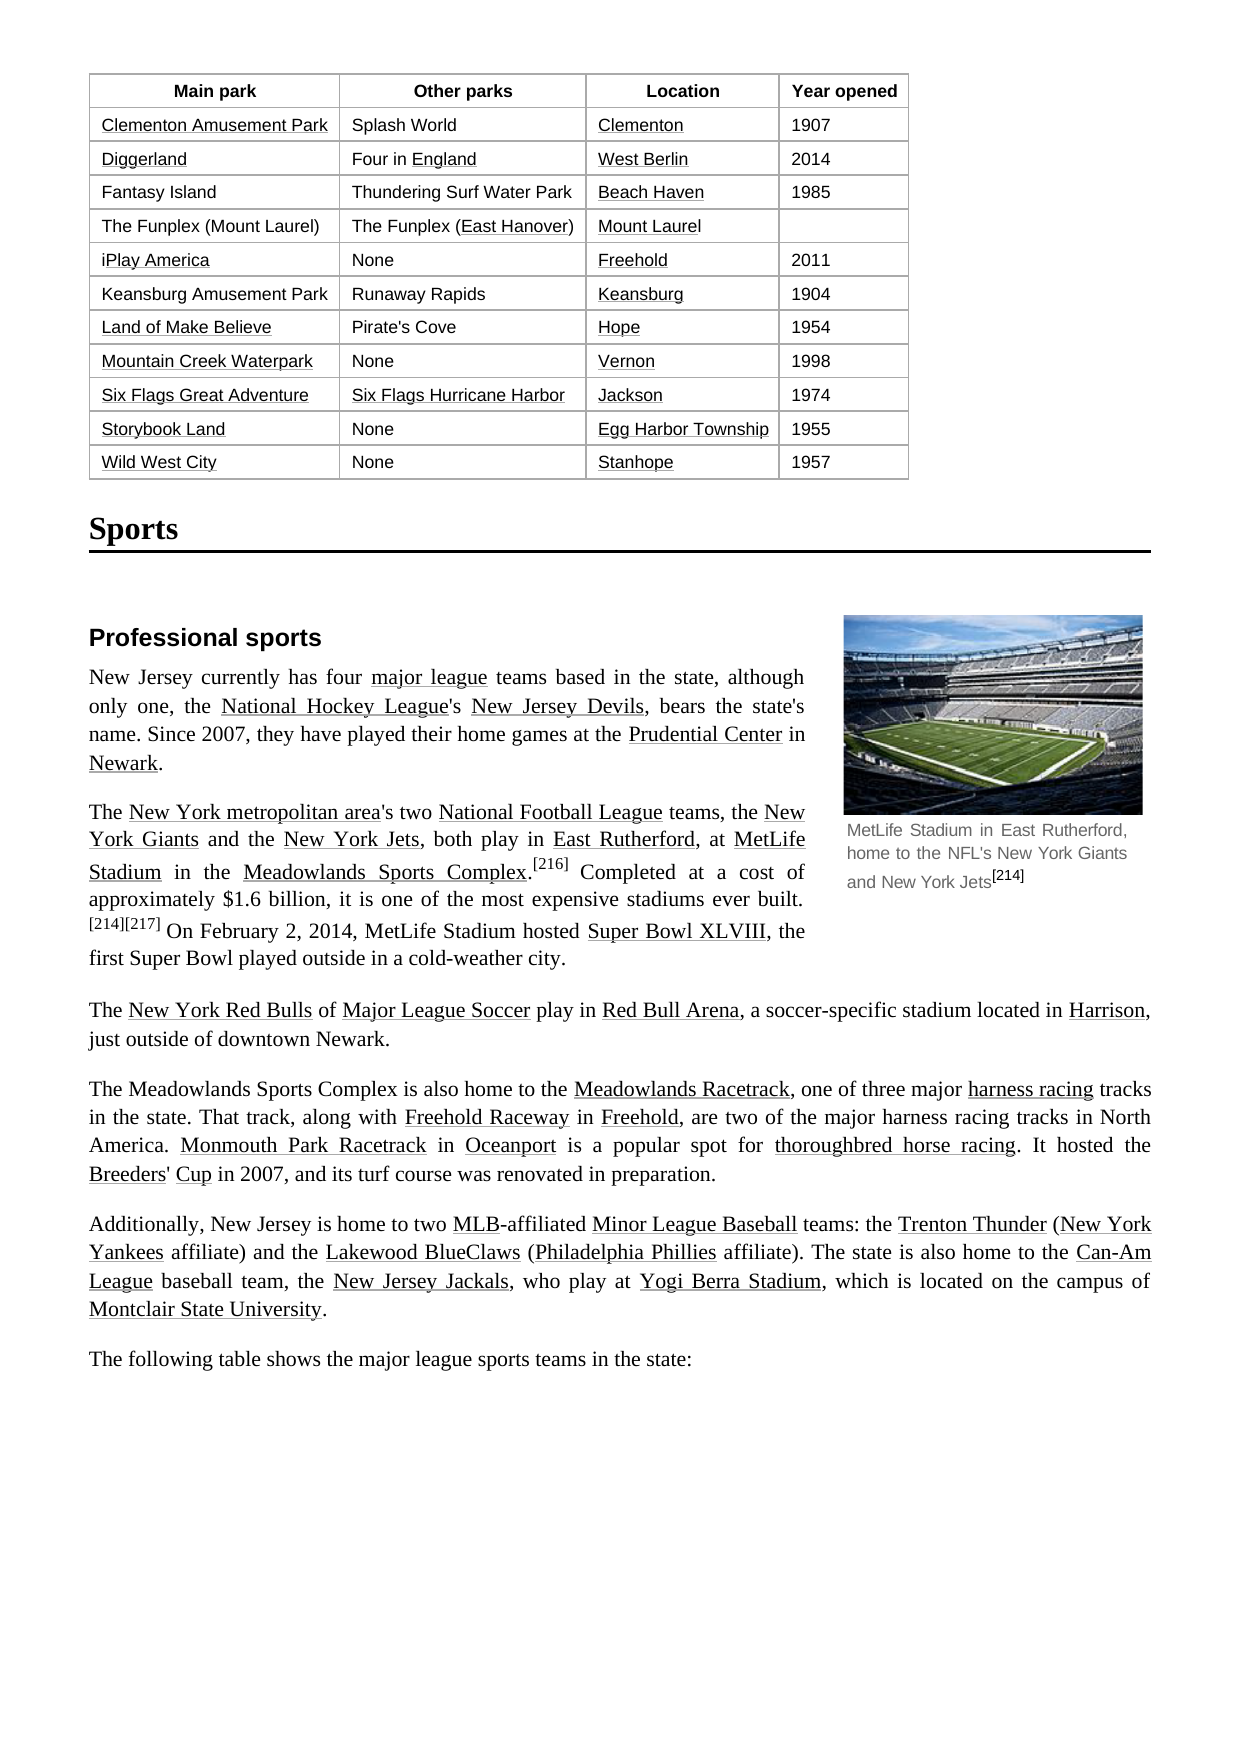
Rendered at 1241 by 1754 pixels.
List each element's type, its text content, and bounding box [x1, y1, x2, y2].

table_header Year opened [780, 75, 908, 107]
text The following table shows the major league sports teams in the state: [88, 1346, 1178, 1371]
table_cell Vernon [587, 345, 778, 377]
table_cell Six Flags Hurricane Harbor [340, 378, 585, 410]
table_cell Runaway Rapids [340, 277, 585, 309]
table_cell The Funplex (Mount Laurel) [90, 210, 339, 242]
table_cell Stanhope [587, 446, 778, 478]
table_cell None [340, 412, 585, 444]
subtitle Professional sports [88, 623, 809, 652]
table_cell None [340, 345, 585, 377]
table_cell Freehold [587, 243, 778, 275]
table_cell Wild West City [90, 446, 339, 478]
table_cell 1955 [780, 412, 908, 444]
table_cell 2014 [780, 142, 908, 174]
text New Jersey currently has four major league teams based in the state, although only one, the National Hockey League's New Jersey Devils, bears the state's name. Since 2007, they have played their home games at the Prudential Center in Newark. [88, 664, 805, 775]
table_cell [780, 210, 908, 242]
table_cell 1985 [780, 176, 908, 208]
table_cell Mountain Creek Waterpark [90, 345, 339, 377]
table_cell Clementon [587, 108, 778, 140]
table_cell 1957 [780, 446, 908, 478]
text MetLife Stadium in East Rutherford, home to the NFL's New York Giants and New York Jets[214] [847, 819, 1127, 892]
table_cell 1954 [780, 311, 908, 343]
subtitle Sports [88, 509, 1178, 546]
table_cell Six Flags Great Adventure [90, 378, 339, 410]
table_header Location [587, 75, 778, 107]
table_cell Keansburg Amusement Park [90, 277, 339, 309]
table_cell 1907 [780, 108, 908, 140]
table_cell West Berlin [587, 142, 778, 174]
table_cell Fantasy Island [90, 176, 339, 208]
table_cell The Funplex (East Hanover) [340, 210, 585, 242]
table_cell 1974 [780, 378, 908, 410]
table_header Main park [90, 75, 339, 107]
table_cell Mount Laurel [587, 210, 778, 242]
table_cell None [340, 243, 585, 275]
table_cell 1904 [780, 277, 908, 309]
text Additionally, New Jersey is home to two MLB-affiliated Minor League Baseball teams: the Trenton Thunder (New York Yankees affiliate) and the Lakewood BlueClaws (Philadelphia Phillies affiliate). The state is also home to the Can-Am League baseball team, the New Jersey Jackals, who play at Yogi Berra Stadium, which is located on the campus of Montclair State University. [88, 1211, 1152, 1321]
table_cell Jackson [587, 378, 778, 410]
table_cell iPlay America [90, 243, 339, 275]
table_cell Land of Make Believe [90, 311, 339, 343]
table_cell Diggerland [90, 142, 339, 174]
table_cell Hope [587, 311, 778, 343]
table_header Other parks [340, 75, 585, 107]
table_cell 1998 [780, 345, 908, 377]
table_cell Egg Harbor Township [587, 412, 778, 444]
table_cell Splash World [340, 108, 585, 140]
table_cell Clementon Amusement Park [90, 108, 339, 140]
picture [843, 615, 1143, 815]
text The Meadowlands Sports Complex is also home to the Meadowlands Racetrack, one of three major harness racing tracks in the state. That track, along with Freehold Raceway in Freehold, are two of the major harness racing tracks in North America. Monmouth Park Racetrack in Oceanport is a popular spot for thoroughbred horse racing. It hosted the Breeders' Cup in 2007, and its turf course was renovated in preparation. [88, 1076, 1152, 1186]
table_cell Keansburg [587, 277, 778, 309]
text The New York metropolitan area's two National Football League teams, the New York Giants and the New York Jets, both play in East Rutherford, at MetLife Stadium in the Meadowlands Sports Complex.[216] Completed at a cost of approximately $1.6 billion, it is one of the most expensive stadiums ever built.[214][217] On February 2, 2014, MetLife Stadium hosted Super Bowl XLVIII, the first Super Bowl played outside in a cold-weather city. [88, 799, 805, 971]
table_cell Four in England [340, 142, 585, 174]
table_cell 2011 [780, 243, 908, 275]
table_cell None [340, 446, 585, 478]
table_cell Beach Haven [587, 176, 778, 208]
text The New York Red Bulls of Major League Soccer play in Red Bull Arena, a soccer-specific stadium located in Harrison, just outside of downtown Newark. [88, 997, 1151, 1051]
table_cell Thundering Surf Water Park [340, 176, 585, 208]
table_cell Storybook Land [90, 412, 339, 444]
table_cell Pirate's Cove [340, 311, 585, 343]
